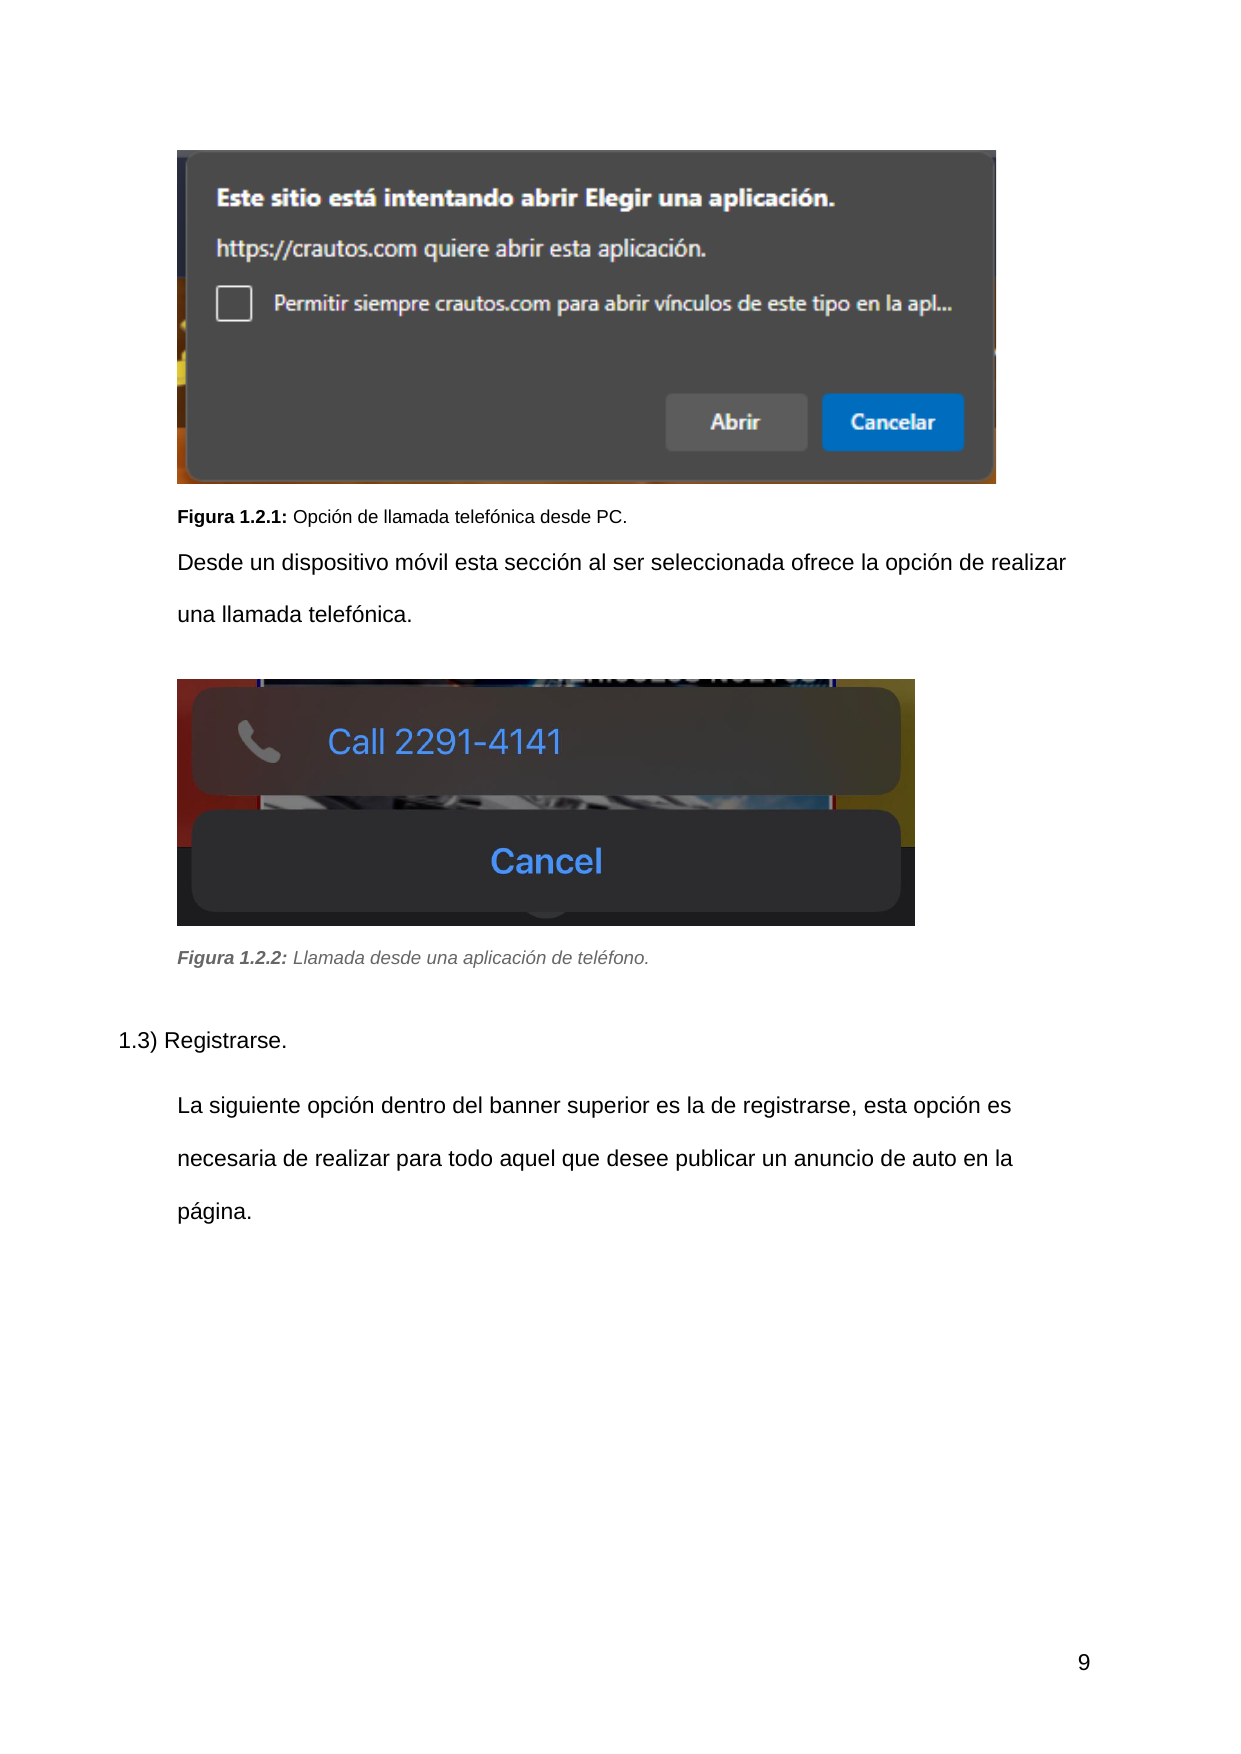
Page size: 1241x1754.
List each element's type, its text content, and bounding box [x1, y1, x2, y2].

picture [177, 150, 997, 484]
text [177, 150, 1090, 527]
text Desde un dispositivo móvil esta sección al ser seleccionada ofrece la opción de realizar una llamada telefónica. [177, 549, 1090, 628]
text La siguiente opción dentro del banner superior es la de registrarse, esta opción es necesaria de realizar para todo aquel que desee publicar un anuncio de auto en la página. [177, 1092, 1090, 1224]
subtitle 1.3) Registrarse. [118, 1027, 1090, 1054]
picture [177, 679, 915, 926]
